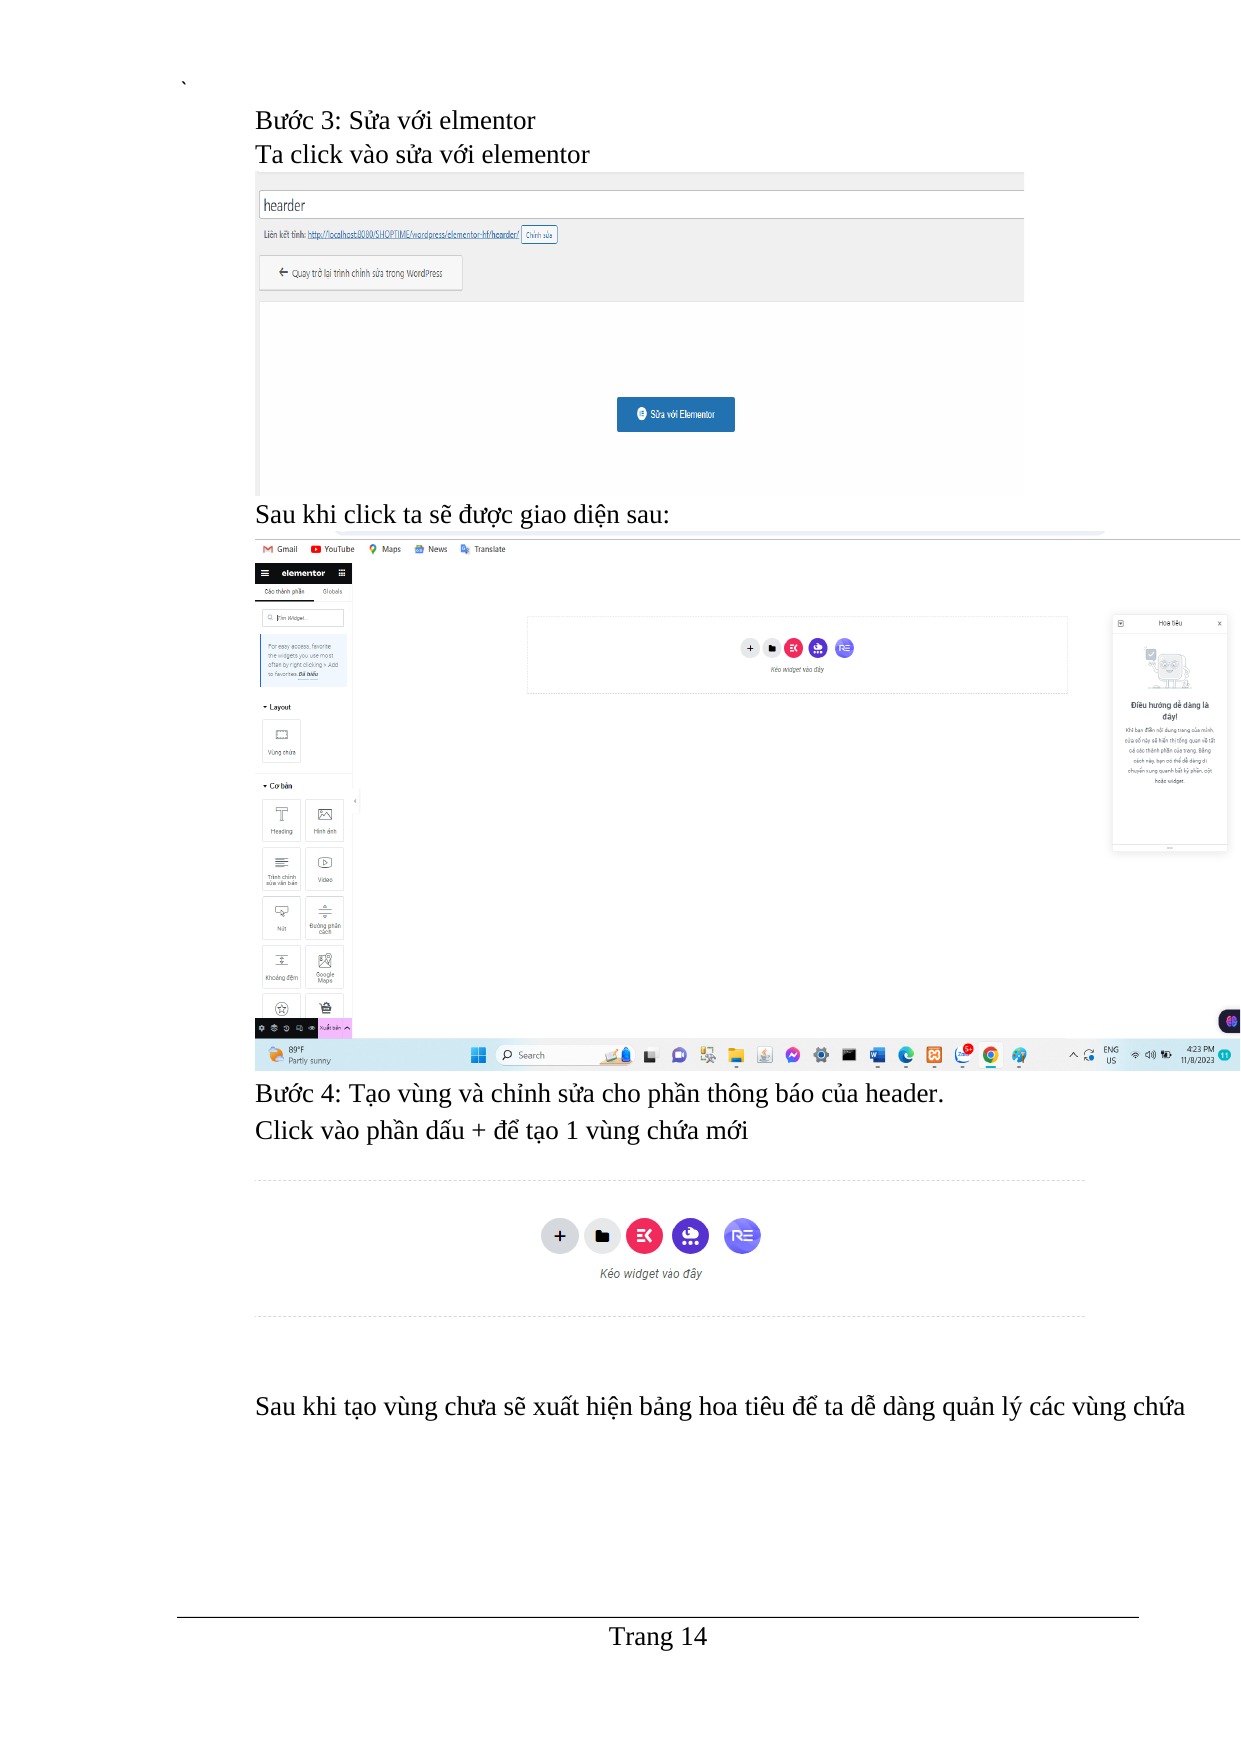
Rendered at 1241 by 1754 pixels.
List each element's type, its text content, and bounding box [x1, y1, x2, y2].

text Sau khi click ta sẽ được giao diện sau: [255, 498, 1192, 529]
list Bước 4: Tạo vùng và chỉnh sửa cho phần thông báo của header. [255, 1077, 1192, 1108]
list Bước 3: Sửa với elmentor [255, 104, 1192, 136]
picture [255, 1151, 1087, 1385]
text Sau khi tạo vùng chưa sẽ xuất hiện bảng hoa tiêu để ta dễ dàng quản lý các vùng chứa [255, 1391, 1192, 1422]
text Ta click vào sửa với elementor [255, 138, 1192, 169]
picture [255, 531, 1241, 1071]
picture [255, 171, 1025, 496]
text Click vào phần dấu + để tạo 1 vùng chứa mới [255, 1114, 1192, 1145]
